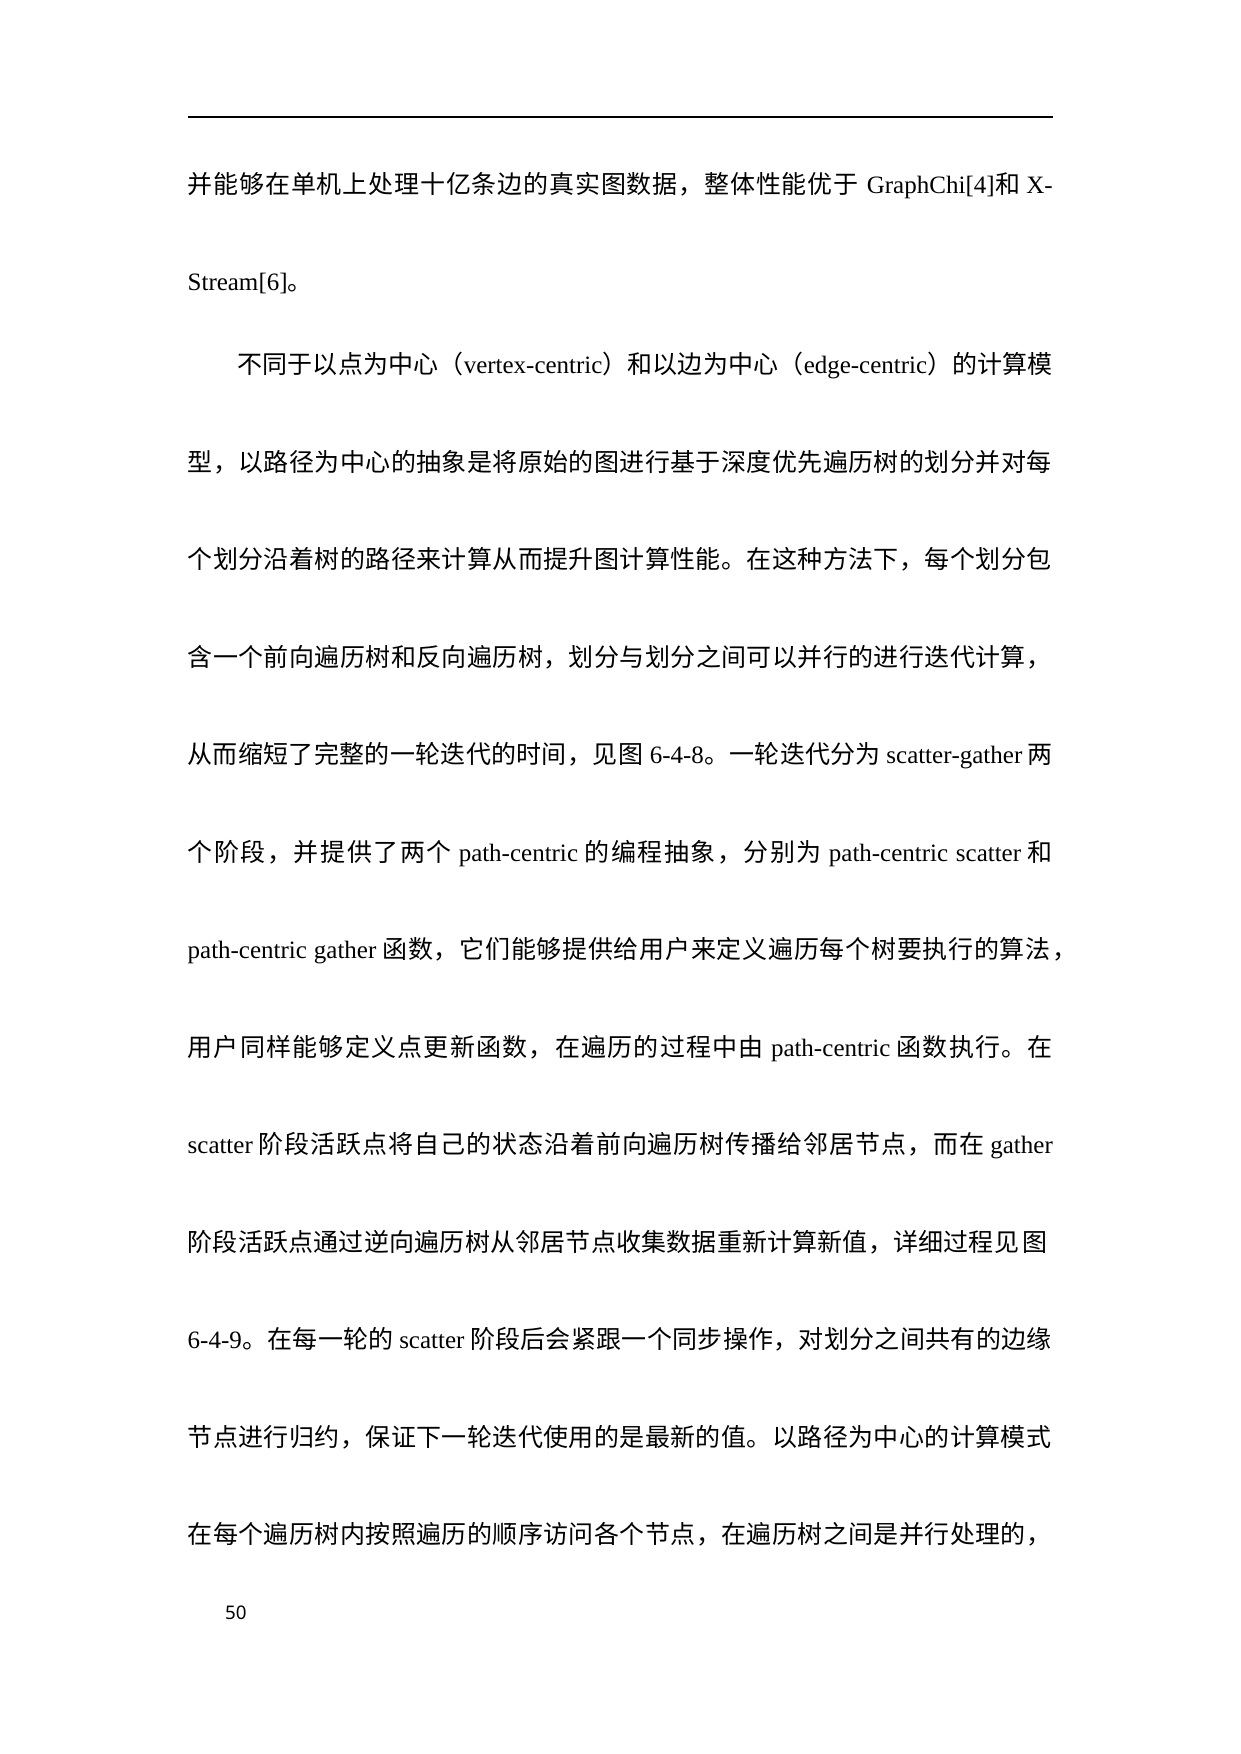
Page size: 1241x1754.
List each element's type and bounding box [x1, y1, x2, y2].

text [187, 150, 1053, 312]
text [187, 331, 1053, 1566]
